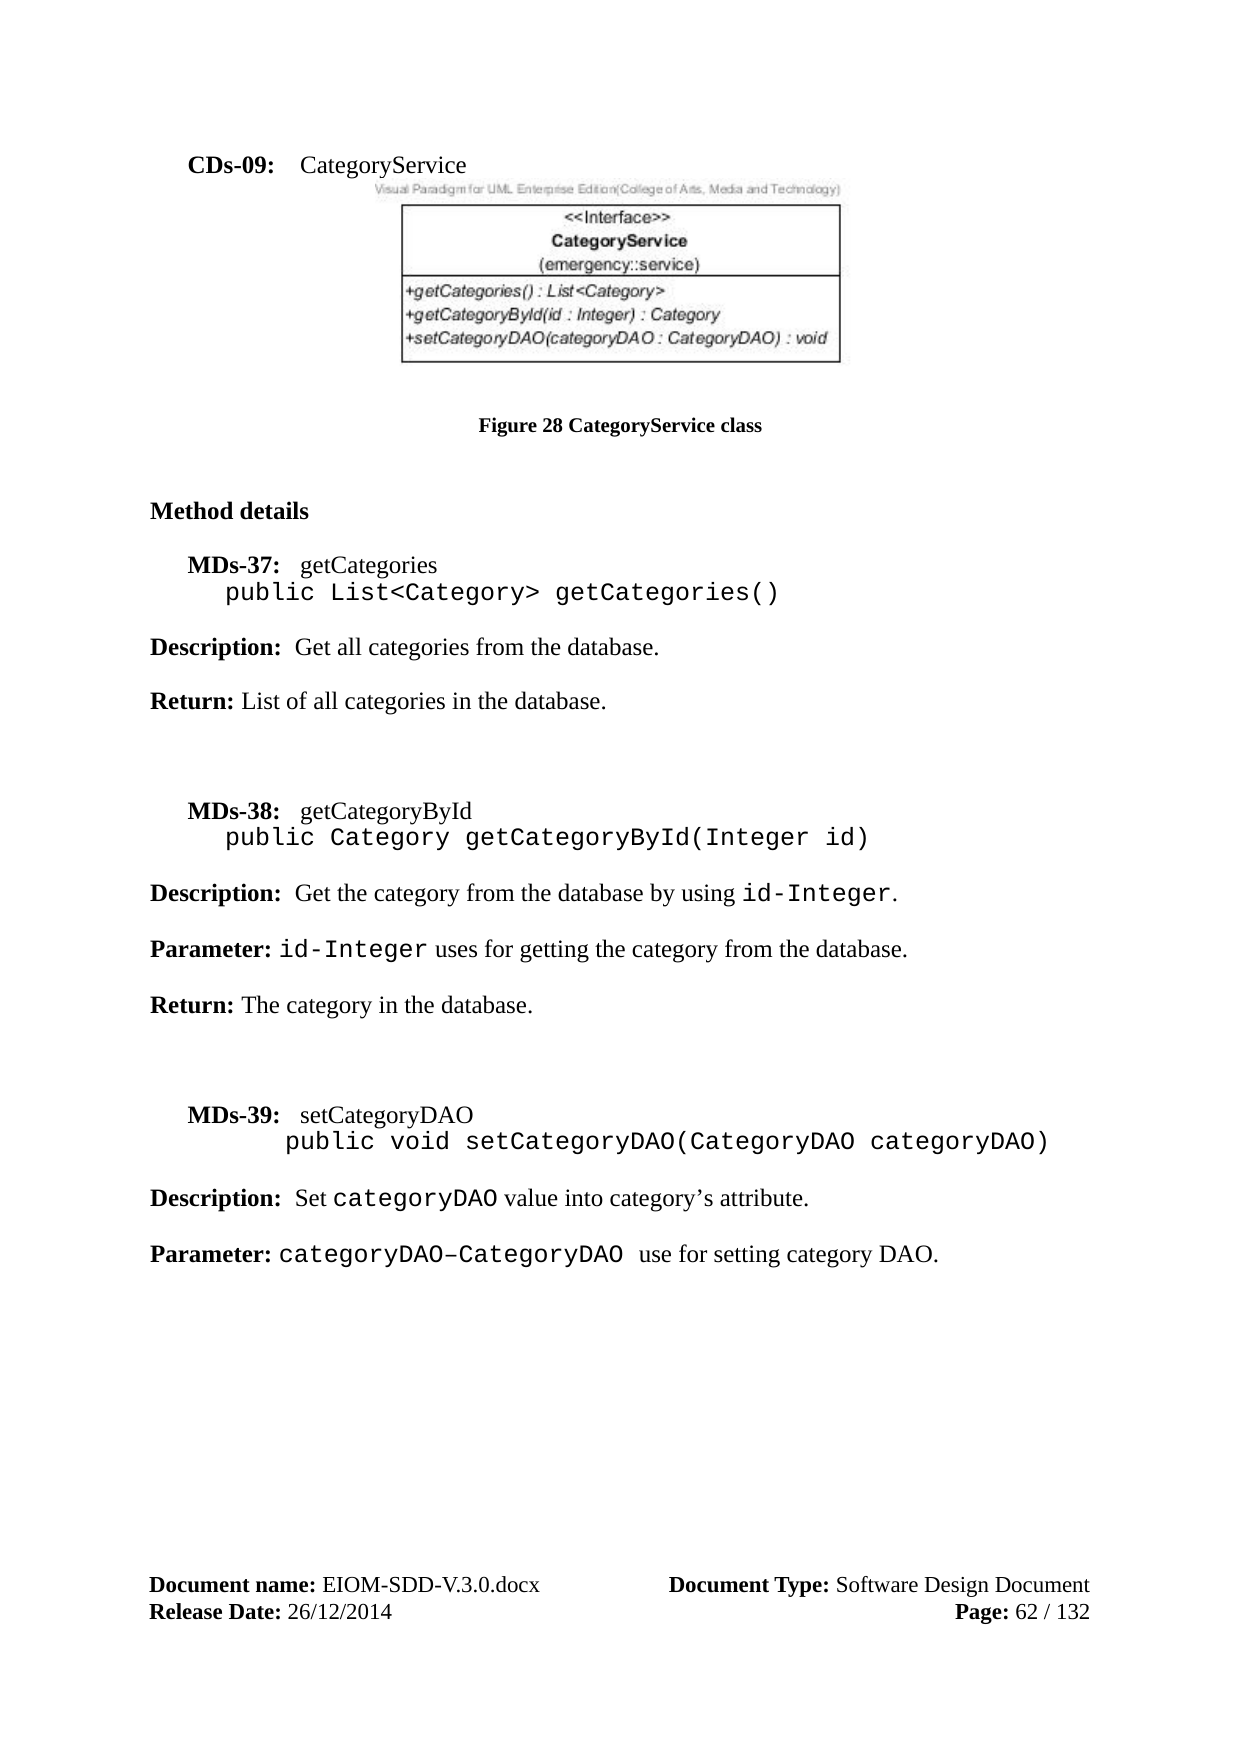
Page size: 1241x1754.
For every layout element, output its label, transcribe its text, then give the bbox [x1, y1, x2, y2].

picture [375, 178, 866, 388]
list getCategories [187, 550, 1090, 579]
text Parameter: id-Integer uses for getting the category from the database. [150, 934, 1090, 965]
text Description: Set categoryDAO value into category’s attribute. [150, 1183, 1090, 1213]
text Return: List of all categories in the database. [150, 686, 1090, 715]
list CategoryService [187, 150, 1090, 179]
text public Category getCategoryById(Integer id) [150, 825, 1090, 853]
text public List<Category> getCategories() [150, 579, 1090, 607]
list setCategoryDAO [187, 1100, 1090, 1129]
text Parameter: categoryDAO–CategoryDAO use for setting category DAO. [150, 1239, 1090, 1270]
text Figure 28 CategoryService class [150, 413, 1090, 437]
text Return: The category in the database. [150, 991, 1090, 1019]
text Method details [150, 496, 1090, 525]
text public void setCategoryDAO(CategoryDAO categoryDAO) [150, 1129, 1090, 1157]
text Description: Get all categories from the database. [150, 632, 1090, 661]
text Description: Get the category from the database by using id-Integer. [150, 878, 1090, 909]
list getCategoryById [187, 796, 1090, 825]
